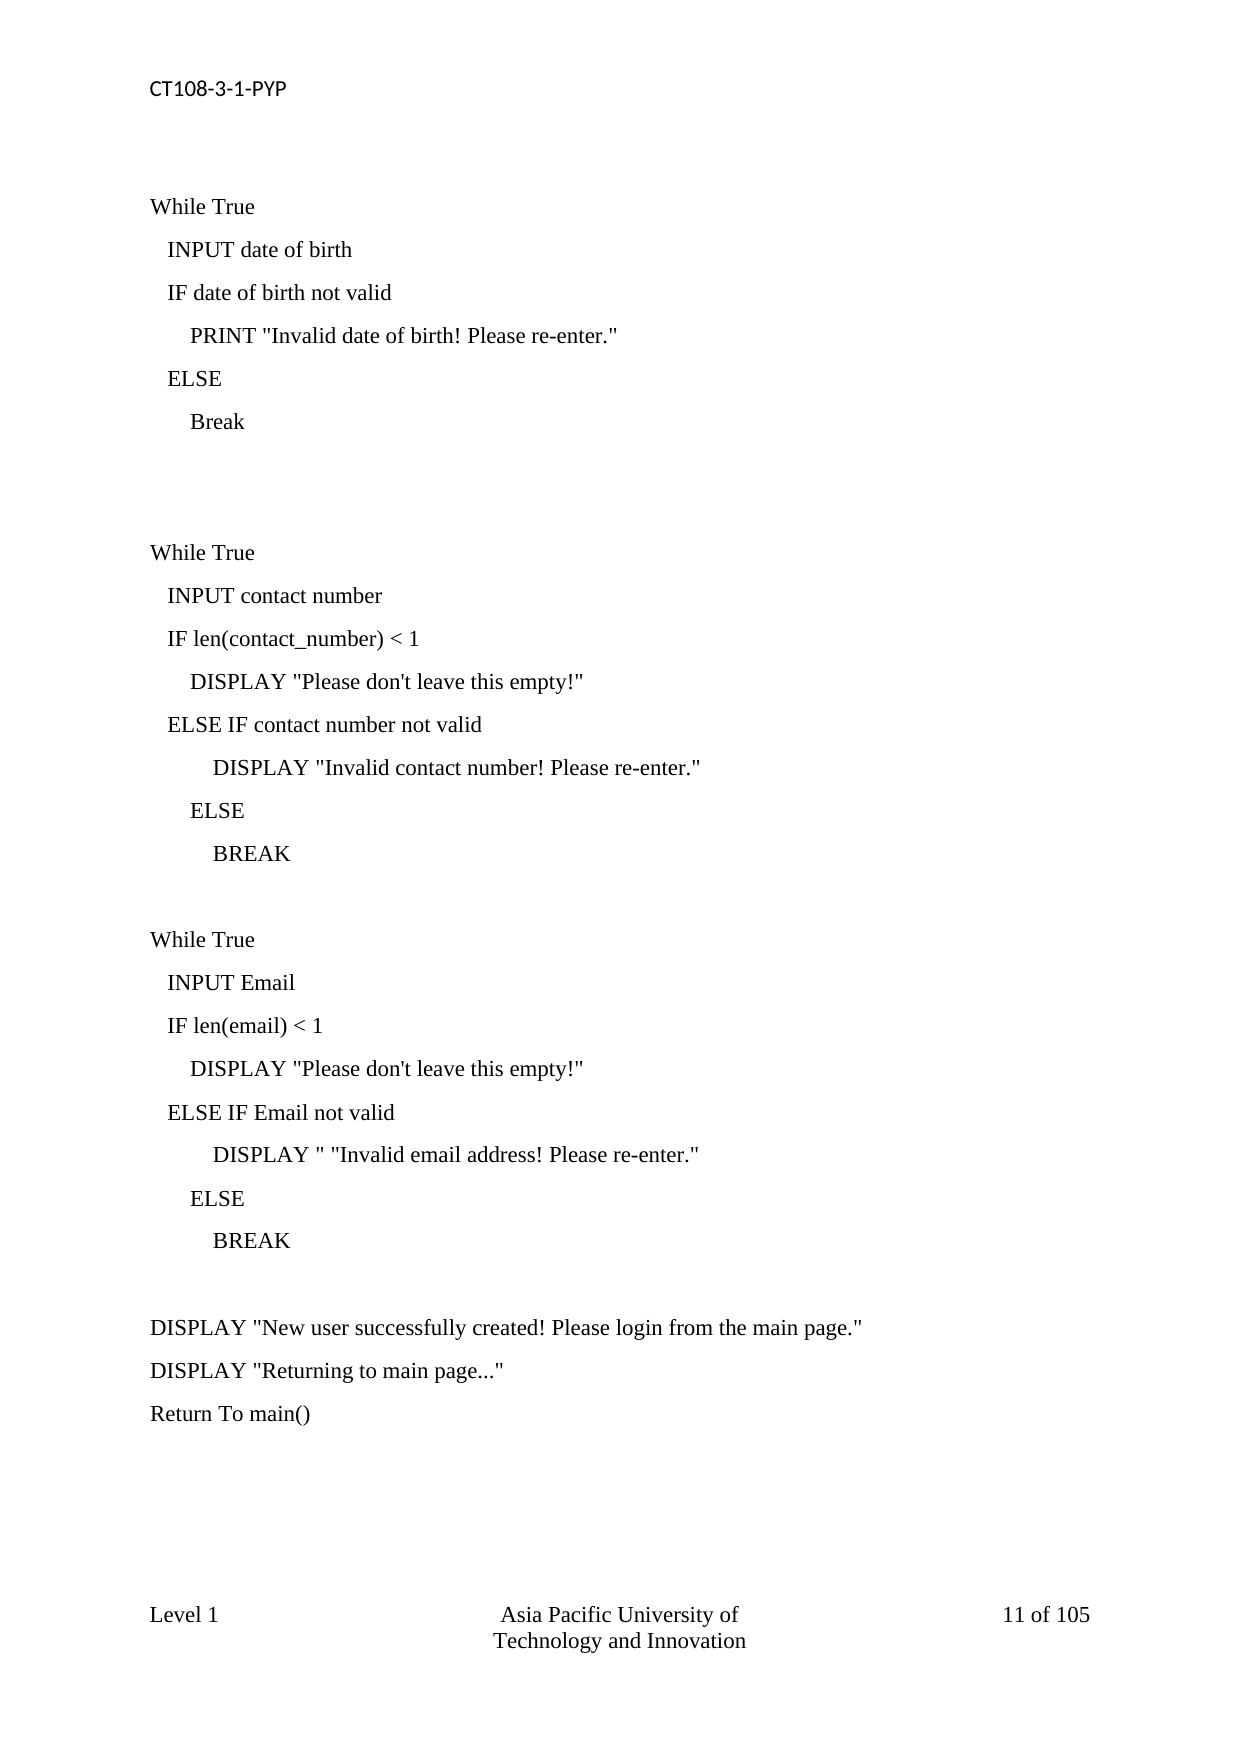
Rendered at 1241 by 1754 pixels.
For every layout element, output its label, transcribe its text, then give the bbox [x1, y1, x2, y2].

text PRINT "Invalid date of birth! Please re-enter." [150, 322, 1090, 348]
text DISPLAY "Please don't leave this empty!" [150, 668, 1090, 695]
text While True [150, 193, 1090, 219]
text INPUT Email [150, 969, 1090, 996]
text ELSE IF Email not valid [150, 1098, 1090, 1125]
text ELSE [150, 365, 1090, 391]
text DISPLAY " "Invalid email address! Please re-enter." [150, 1142, 1090, 1168]
text Return To main() [150, 1400, 1090, 1426]
text While True [150, 926, 1090, 953]
text INPUT date of birth [150, 236, 1090, 262]
text While True [150, 539, 1090, 566]
text DISPLAY "Please don't leave this empty!" [150, 1056, 1090, 1082]
text Break [150, 408, 1090, 434]
text BREAK [150, 1228, 1090, 1254]
text INPUT contact number [150, 582, 1090, 609]
text IF len(email) < 1 [150, 1012, 1090, 1039]
text DISPLAY "New user successfully created! Please login from the main page." [150, 1314, 1090, 1340]
text ELSE IF contact number not valid [150, 711, 1090, 738]
text ELSE [150, 797, 1090, 824]
text BREAK [150, 840, 1090, 867]
text IF len(contact_number) < 1 [150, 625, 1090, 652]
text IF date of birth not valid [150, 279, 1090, 305]
text DISPLAY "Invalid contact number! Please re-enter." [150, 754, 1090, 781]
text ELSE [150, 1184, 1090, 1211]
text DISPLAY "Returning to main page..." [150, 1357, 1090, 1383]
